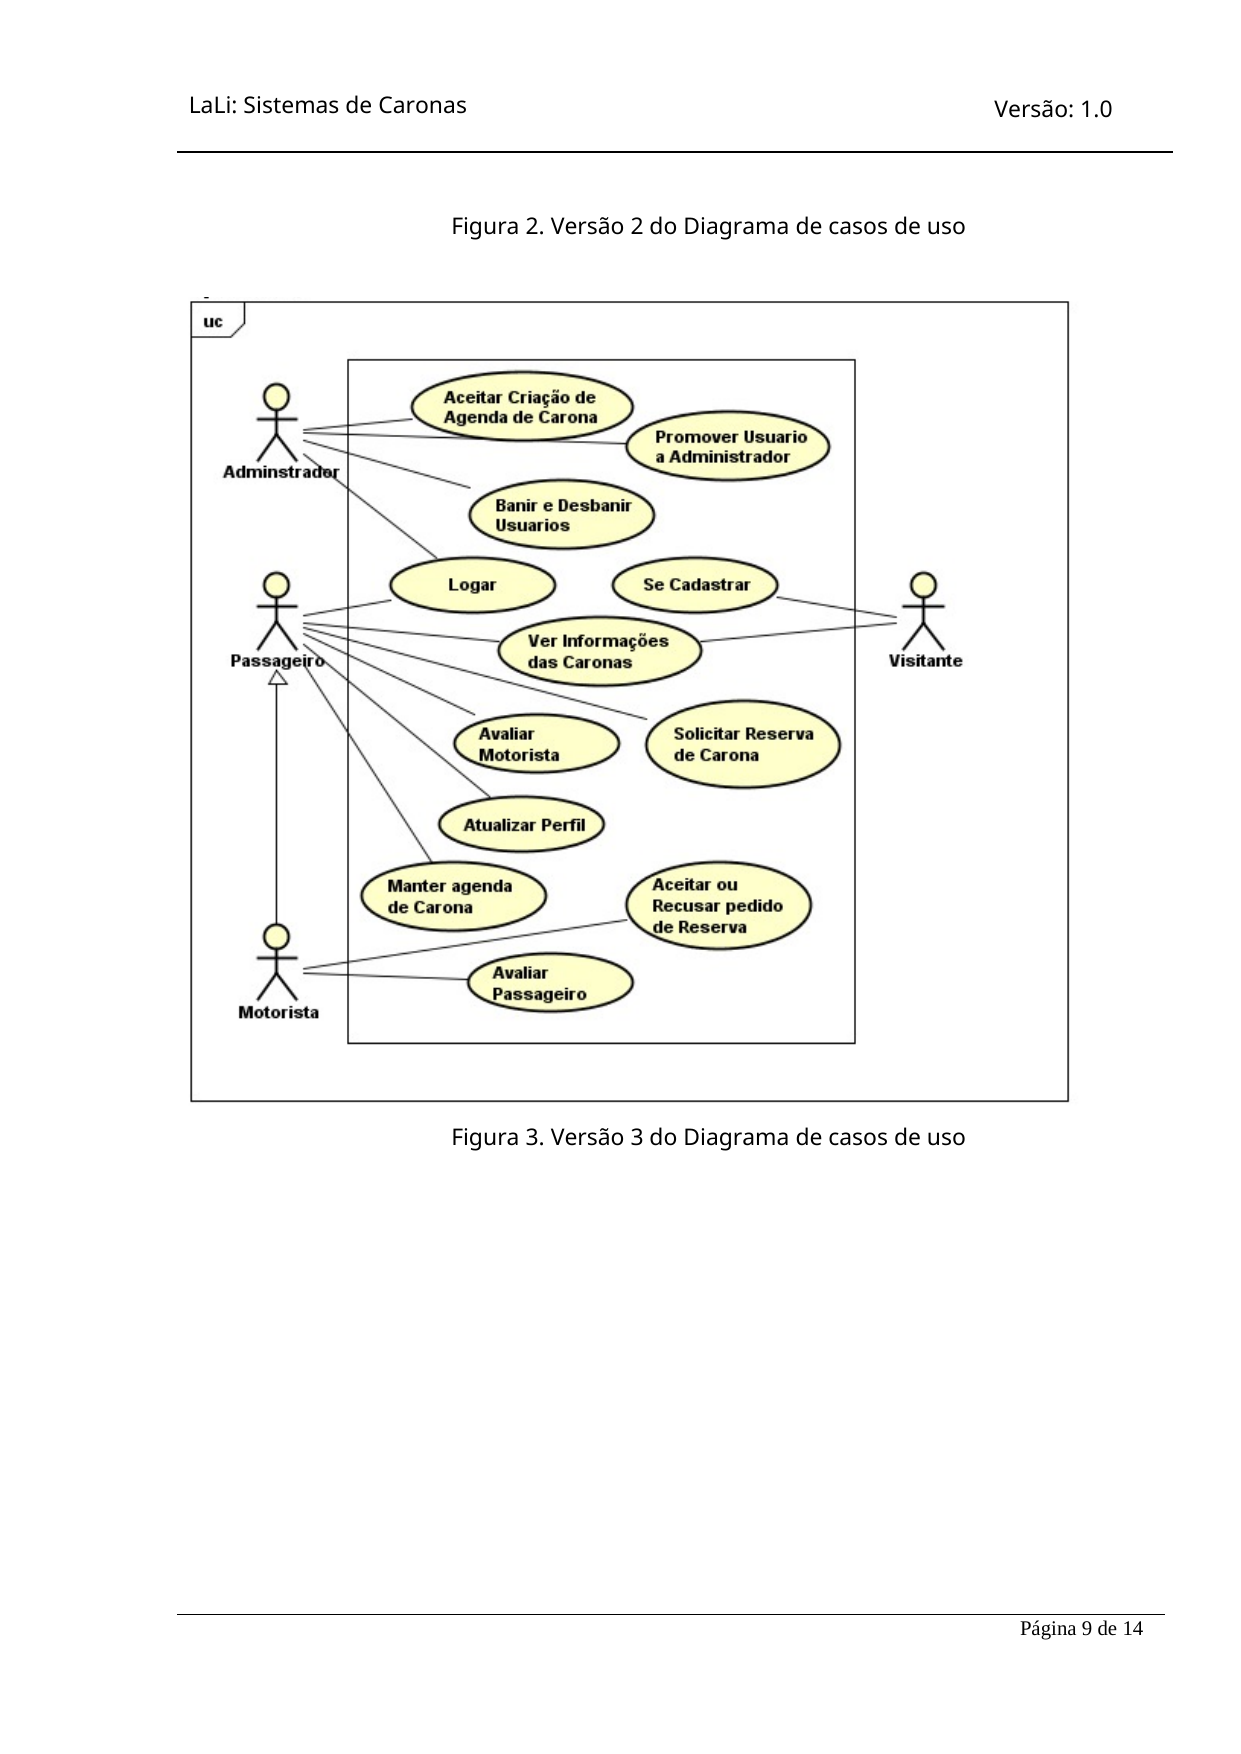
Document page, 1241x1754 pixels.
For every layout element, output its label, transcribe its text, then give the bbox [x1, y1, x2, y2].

text Figura 2. Versão 2 do Diagrama de casos de uso [251, 209, 1092, 241]
text Figura 3. Versão 3 do Diagrama de casos de uso [251, 1120, 1092, 1152]
picture [177, 297, 1092, 1108]
